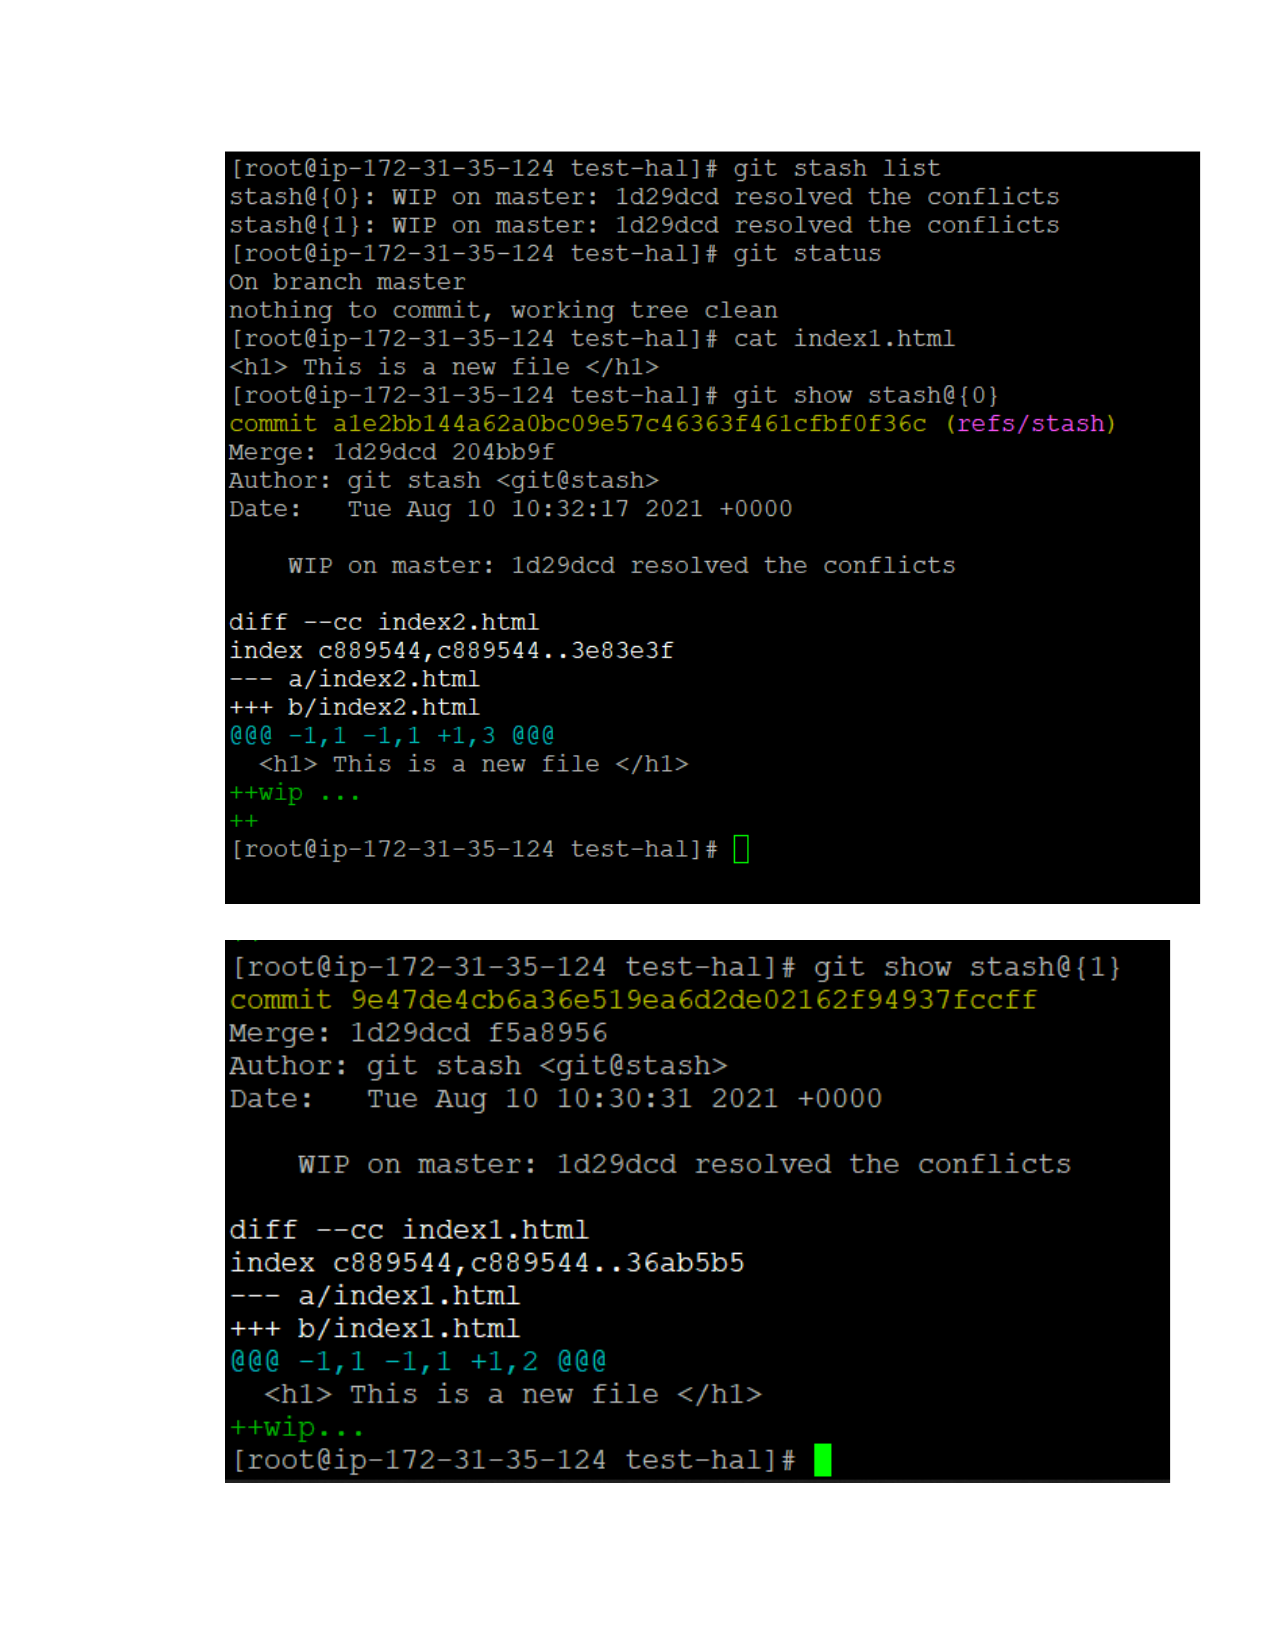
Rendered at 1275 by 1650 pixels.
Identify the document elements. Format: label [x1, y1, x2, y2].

picture [225, 150, 1200, 904]
picture [225, 940, 1171, 1483]
